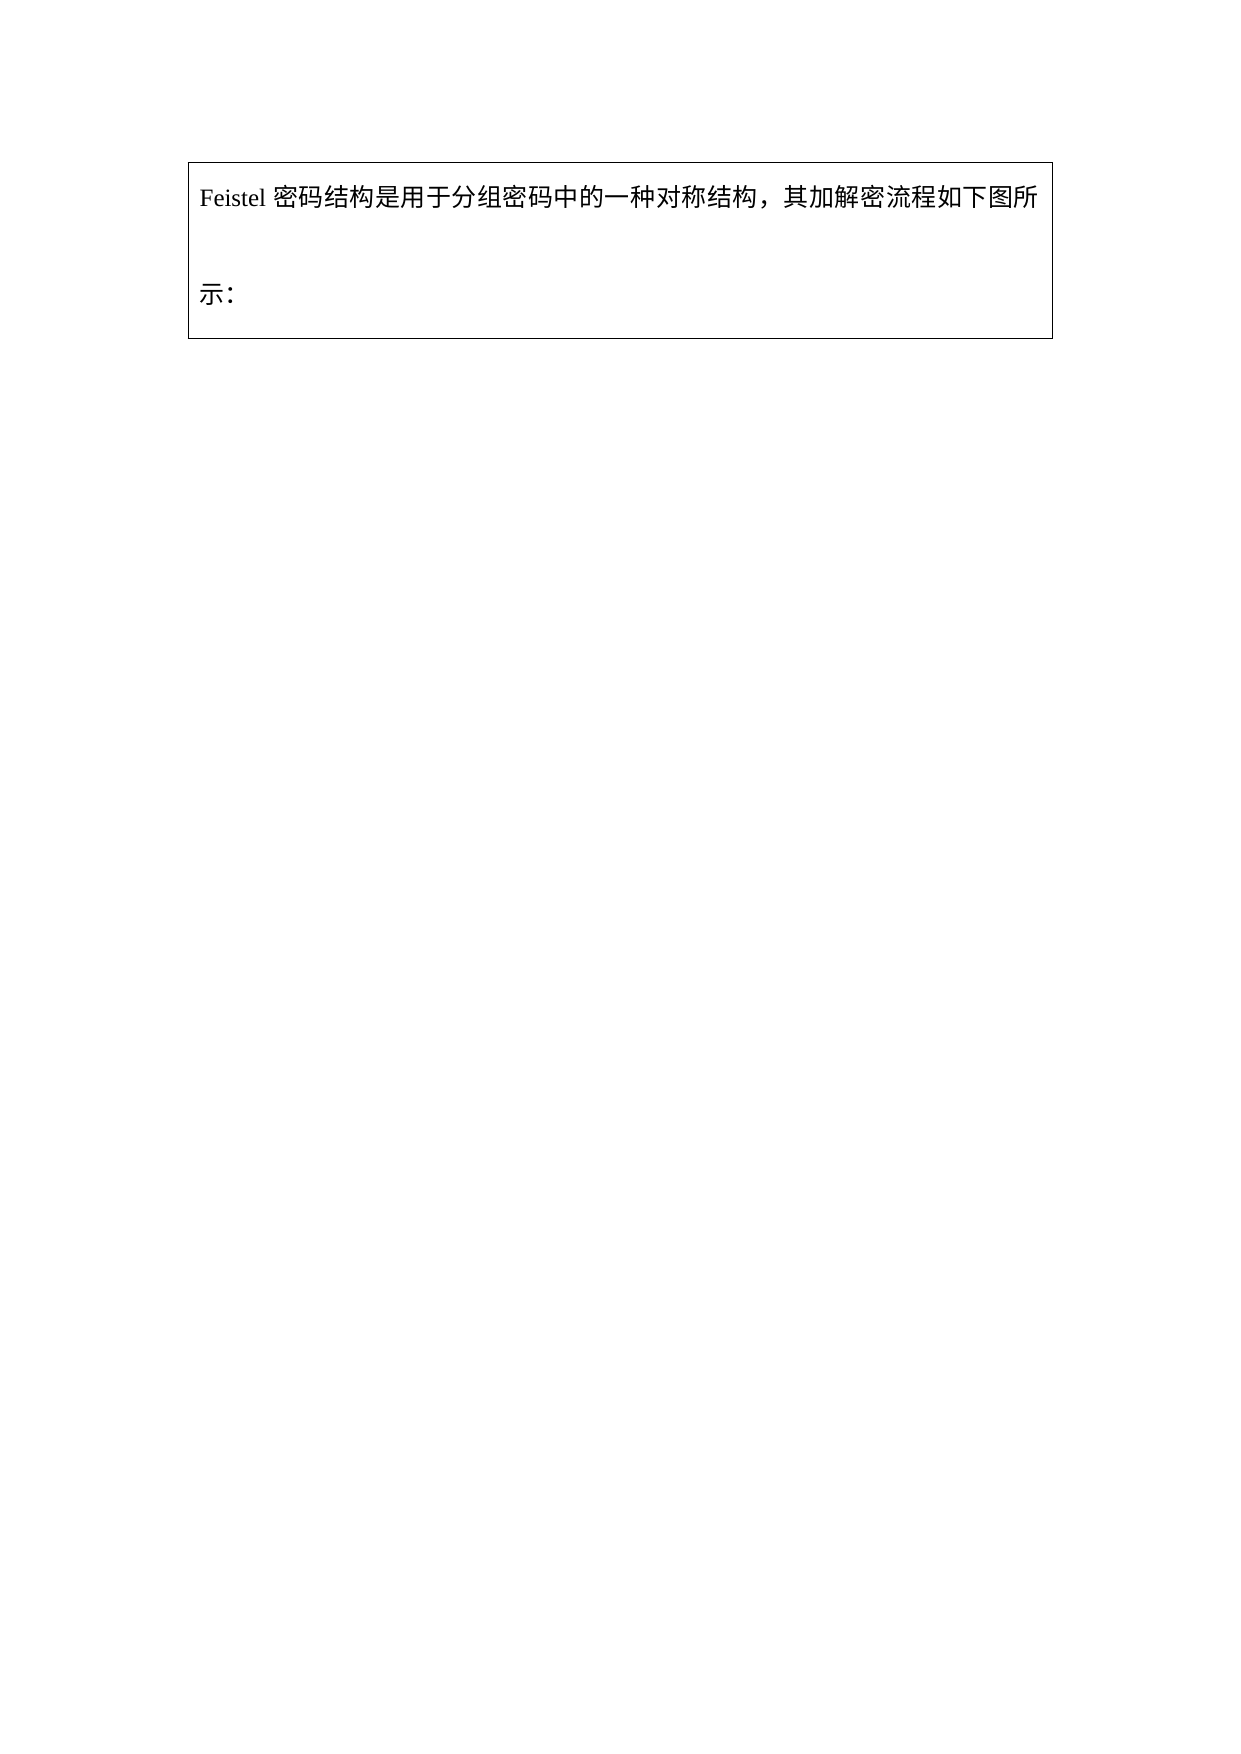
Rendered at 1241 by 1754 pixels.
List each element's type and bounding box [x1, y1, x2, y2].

table_cell [189, 163, 1052, 338]
